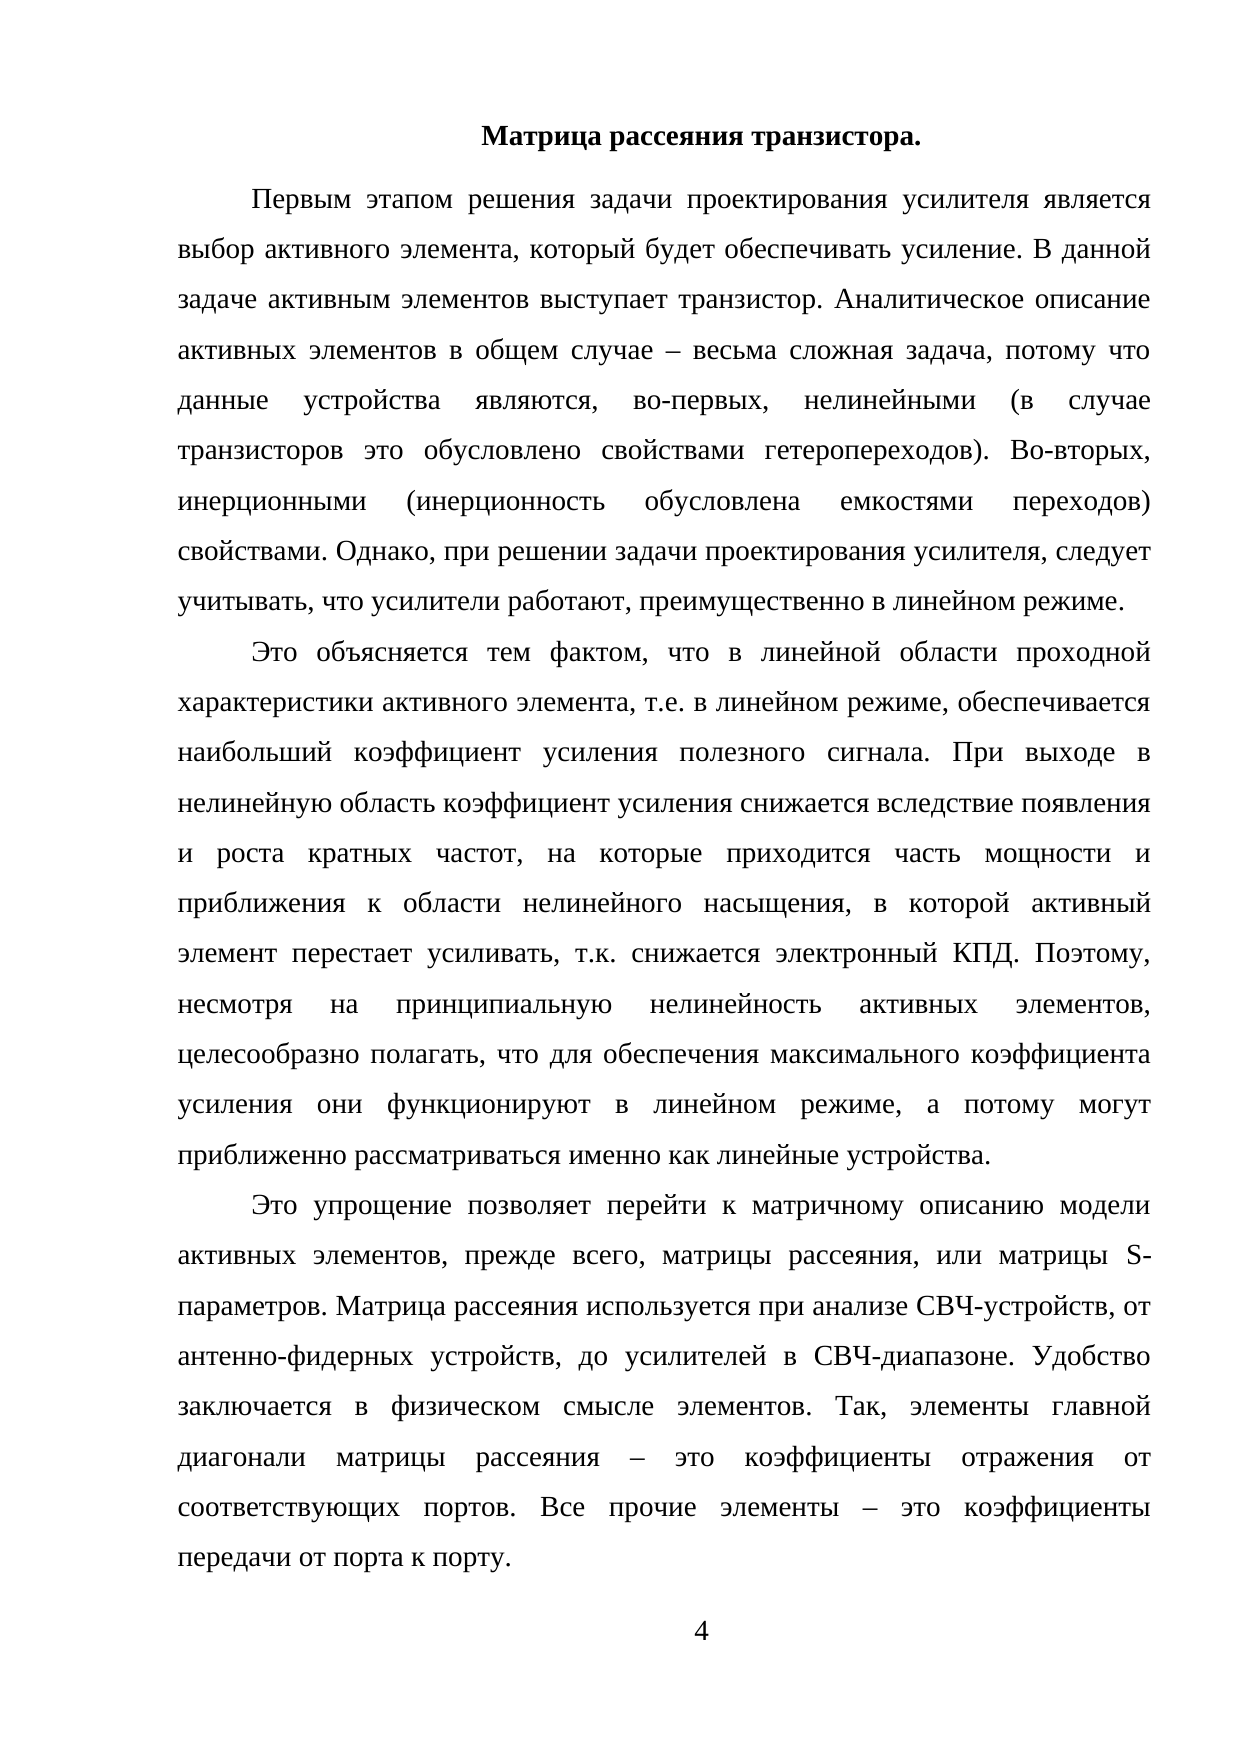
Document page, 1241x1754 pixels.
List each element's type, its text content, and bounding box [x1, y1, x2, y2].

text Первым этапом решения задачи проектирования усилителя является выбор активного элемента, который будет обеспечивать усиление. В данной задаче активным элементов выступает транзистор. Аналитическое описание активных элементов в общем случае – весьма сложная задача, потому что данные устройства являются, во-первых, нелинейными (в случае транзисторов это обусловлено свойствами гетеропереходов). Во-вторых, инерционными (инерционность обусловлена емкостями переходов) свойствами. Однако, при решении задачи проектирования усилителя, следует учитывать, что усилители работают, преимущественно в линейном режиме. [177, 181, 1152, 617]
text Это объясняется тем фактом, что в линейной области проходной характеристики активного элемента, т.е. в линейном режиме, обеспечивается наибольший коэффициент усиления полезного сигнала. При выходе в нелинейную область коэффициент усиления снижается вследствие появления и роста кратных частот, на которые приходится часть мощности и приближения к области нелинейного насыщения, в которой активный элемент перестает усиливать, т.к. снижается электронный КПД. Поэтому, несмотря на принципиальную нелинейность активных элементов, целесообразно полагать, что для обеспечения максимального коэффициента усиления они функционируют в линейном режиме, а потому могут приближенно рассматриваться именно как линейные устройства. [177, 634, 1152, 1170]
subtitle Матрица рассеяния транзистора. [177, 118, 1152, 152]
text Это упрощение позволяет перейти к матричному описанию модели активных элементов, прежде всего, матрицы рассеяния, или матрицы S-параметров. Матрица рассеяния используется при анализе СВЧ-устройств, от антенно-фидерных устройств, до усилителей в СВЧ-диапазоне. Удобство заключается в физическом смысле элементов. Так, элементы главной диагонали матрицы рассеяния – это коэффициенты отражения от соответствующих портов. Все прочие элементы – это коэффициенты передачи от порта к порту. [177, 1187, 1152, 1573]
